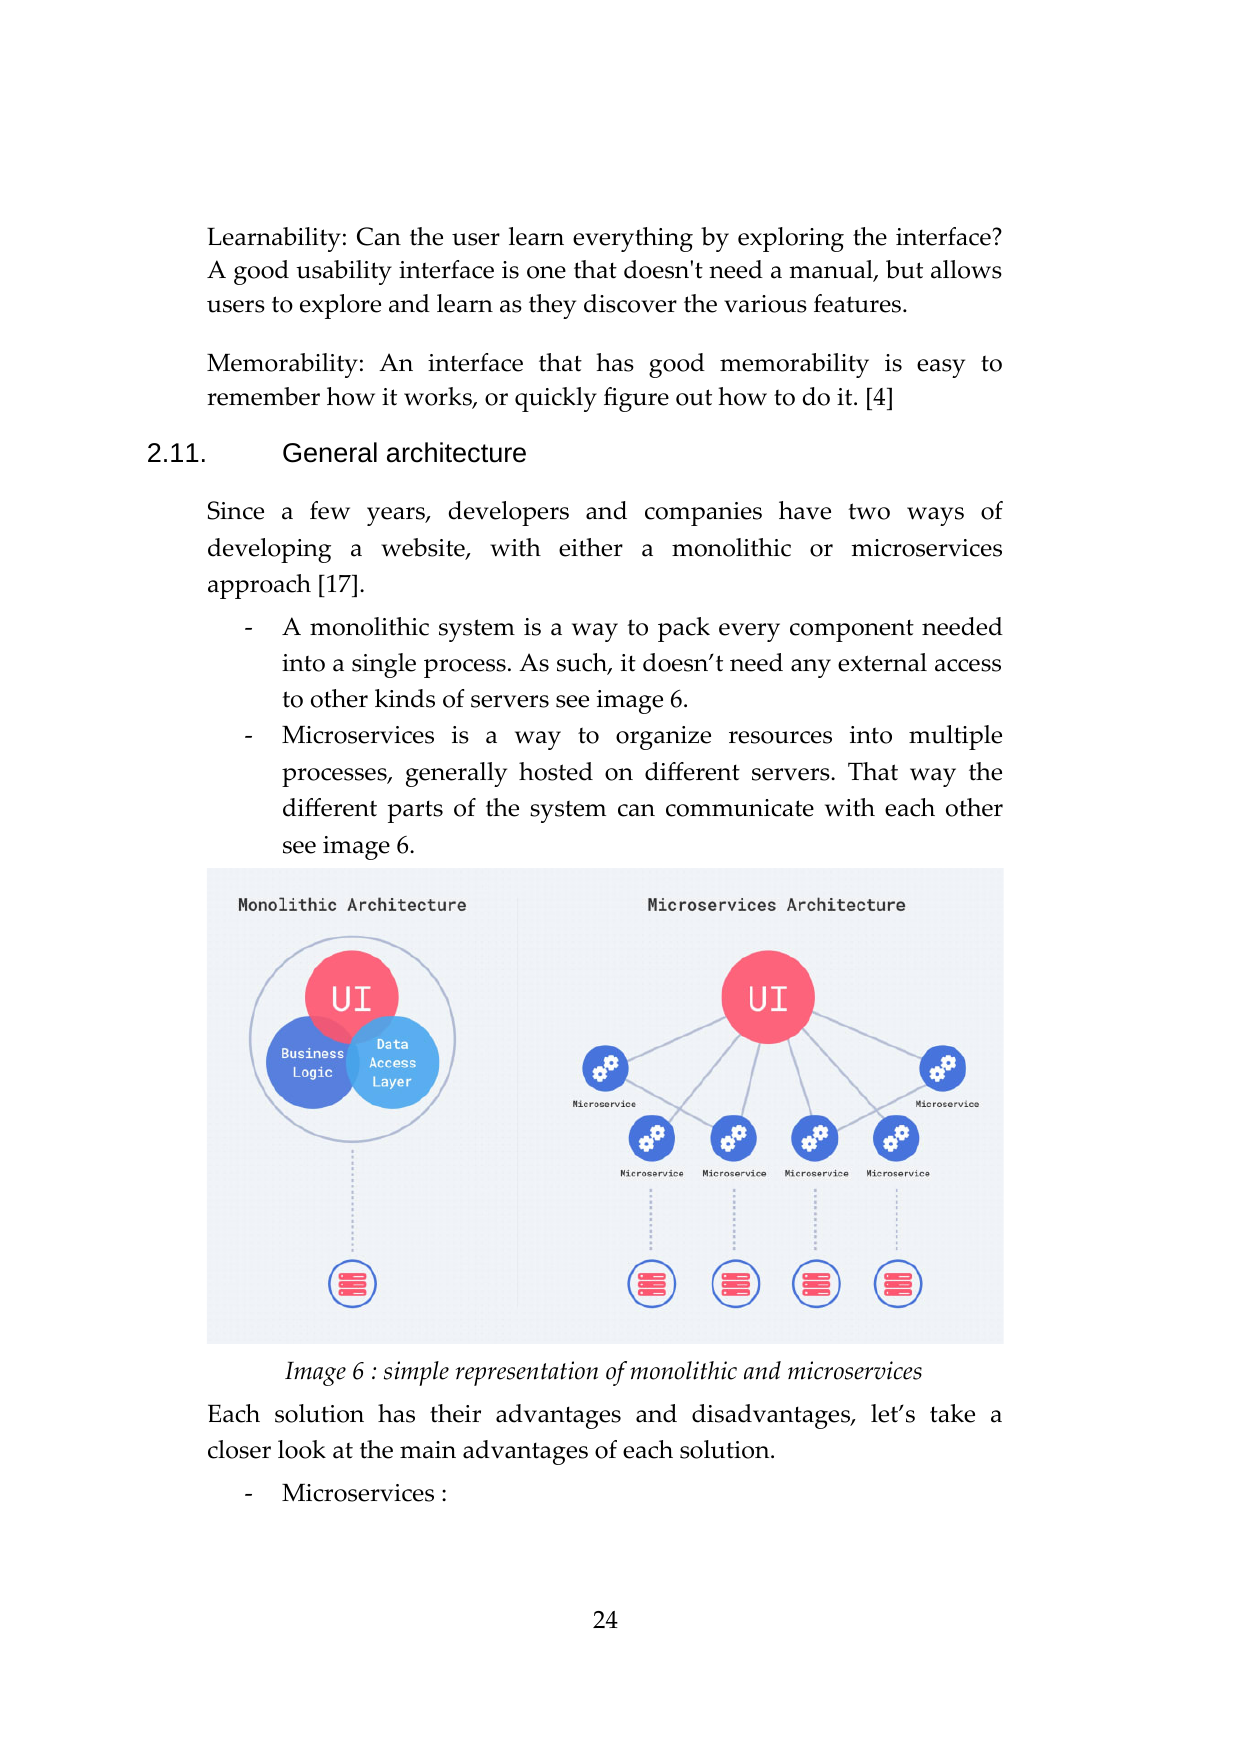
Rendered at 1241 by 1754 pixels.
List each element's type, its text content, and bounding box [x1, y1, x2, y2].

picture [206, 868, 1004, 1344]
list A monolithic system is a way to pack every component needed into a single process. As such, it doesn’t need any external access to other kinds of servers see image 6. [244, 608, 1004, 715]
text Since a few years, developers and companies have two ways of developing a website, with either a monolithic or microservices approach [17]. [207, 493, 1004, 599]
subtitle General architecture [207, 437, 1004, 468]
list Microservices : [244, 1474, 1004, 1508]
text Learnability: Can the user learn everything by exploring the interface? A good usability interface is one that doesn't need a manual, but allows users to explore and learn as they discover the various features. [207, 218, 1004, 320]
text Memorability: An interface that has good memorability is easy to remember how it works, or quickly figure out how to do it. [4] [207, 344, 1004, 412]
text Image 6 : simple representation of monolithic and microservices [207, 1353, 1004, 1387]
text Each solution has their advantages and disadvantages, let’s take a closer look at the main advantages of each solution. [207, 1395, 1004, 1466]
list Microservices is a way to organize resources into multiple processes, generally hosted on different servers. That way the different parts of the system can communicate with each other see image 6. [244, 717, 1004, 860]
